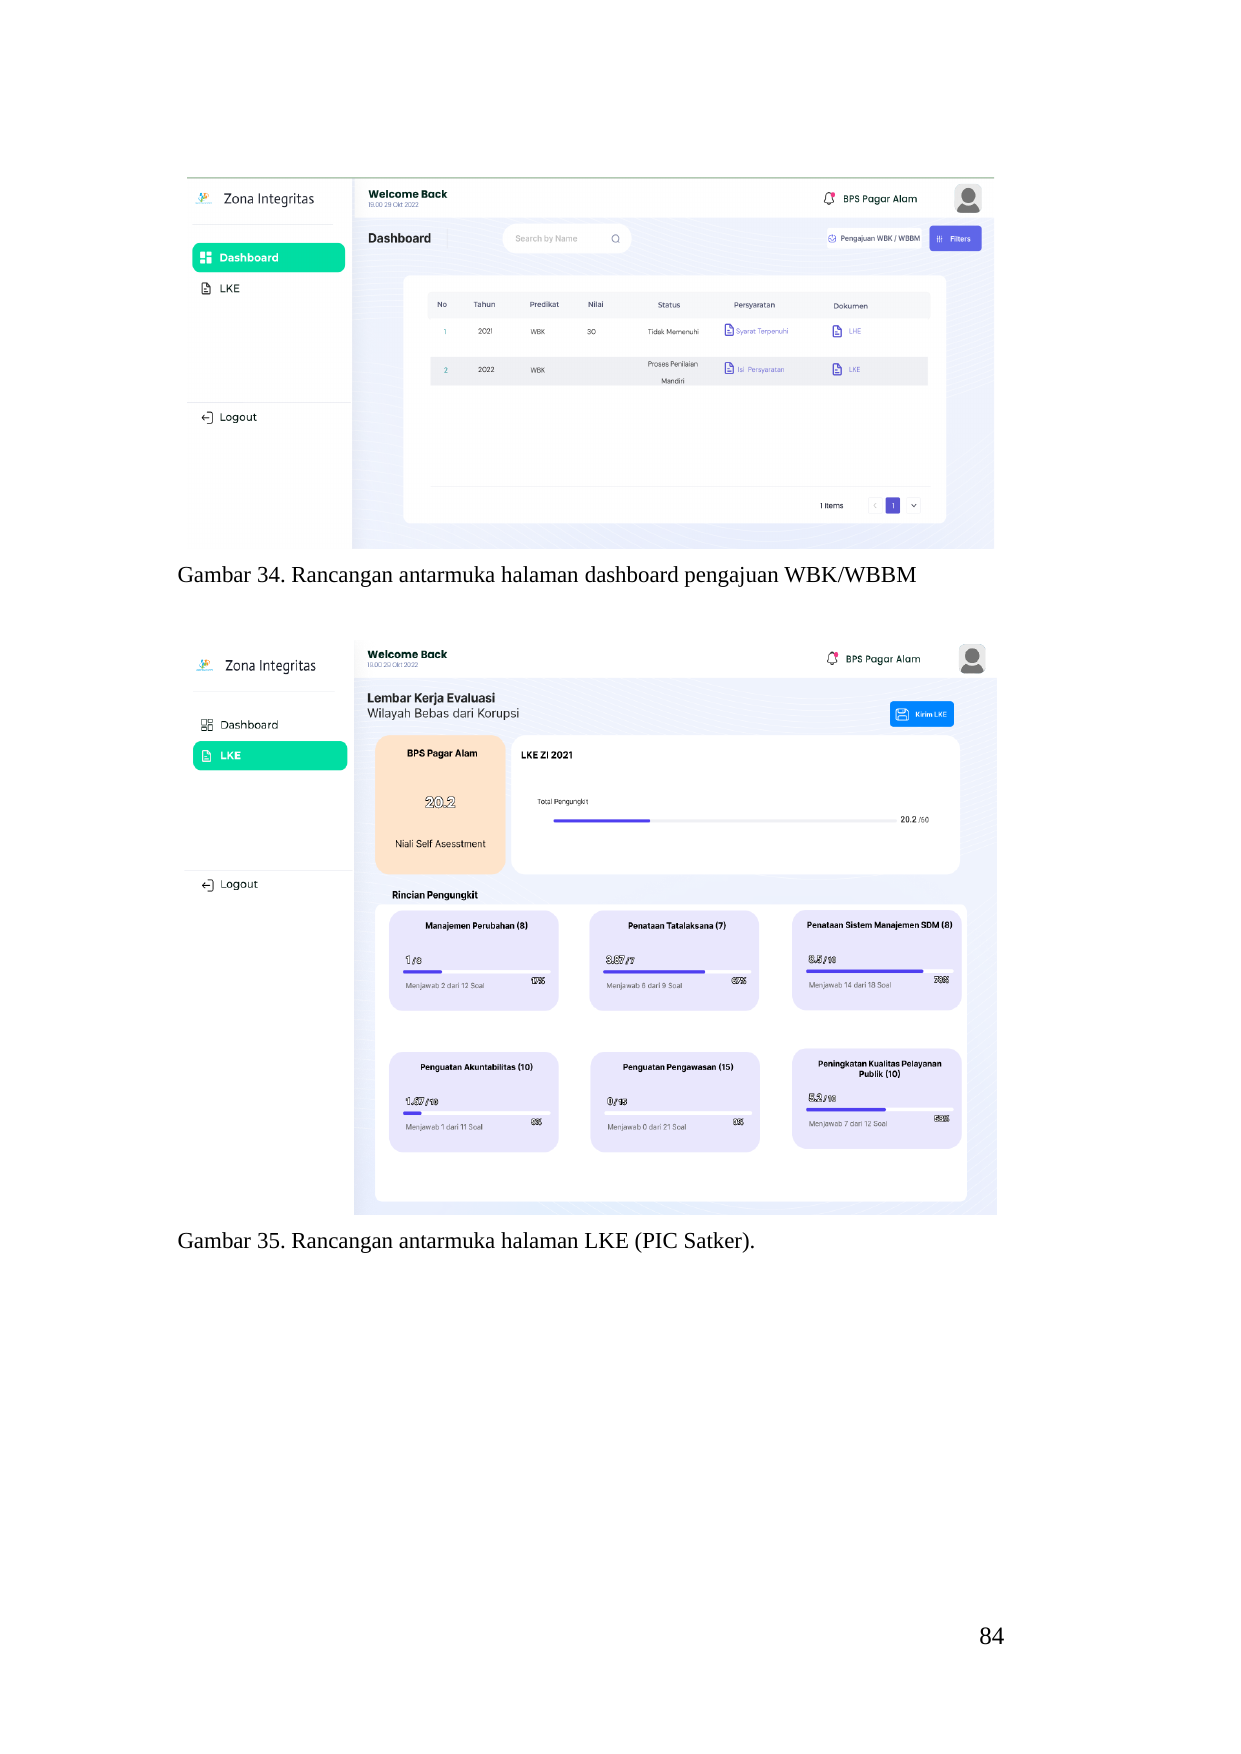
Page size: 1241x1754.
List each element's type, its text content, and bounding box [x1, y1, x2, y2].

text Gambar 35. Rancangan antarmuka halaman LKE (PIC Satker). [177, 1227, 1004, 1254]
picture [187, 177, 995, 549]
text Gambar 34. Rancangan antarmuka halaman dashboard pengajuan WBK/WBBM [177, 561, 1004, 588]
picture [184, 640, 997, 1215]
